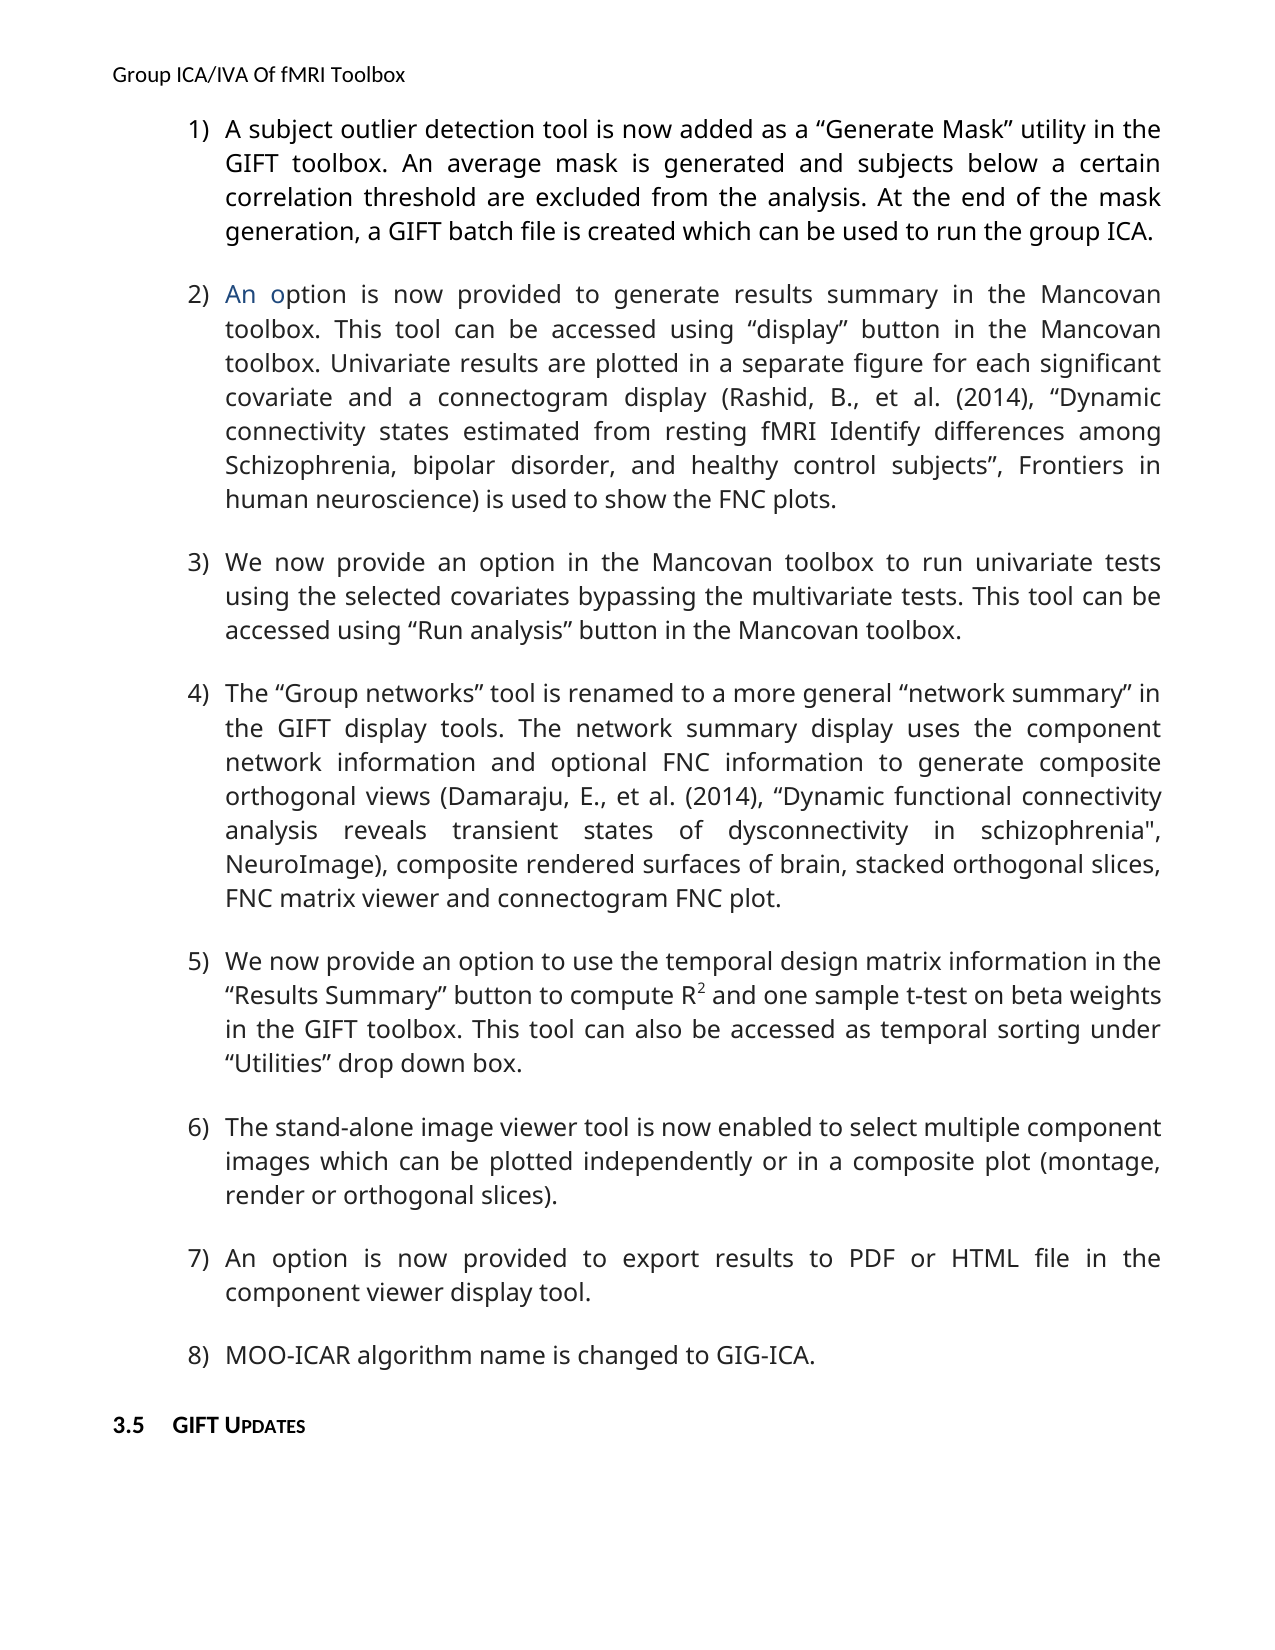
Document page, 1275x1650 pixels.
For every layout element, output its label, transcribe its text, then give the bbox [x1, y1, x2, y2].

list MOO-ICAR algorithm name is changed to GIG-ICA. [187, 1338, 1163, 1372]
list An option is now provided to generate results summary in the Mancovan toolbox. This tool can be accessed using “display” button in the Mancovan toolbox. Univariate results are plotted in a separate figure for each significant covariate and a connectogram display (Rashid, B., et al. (2014), “Dynamic connectivity states estimated from resting fMRI Identify differences among Schizophrenia, bipolar disorder, and healthy control subjects”, Frontiers in human neuroscience) is used to show the FNC plots. [187, 277, 1163, 516]
list An option is now provided to export results to PDF or HTML file in the component viewer display tool. [187, 1241, 1163, 1309]
list The “Group networks” tool is renamed to a more general “network summary” in the GIFT display tools. The network summary display uses the component network information and optional FNC information to generate composite orthogonal views (Damaraju, E., et al. (2014), “Dynamic functional connectivity analysis reveals transient states of dysconnectivity in schizophrenia", NeuroImage), composite rendered surfaces of brain, stacked orthogonal slices, FNC matrix viewer and connectogram FNC plot. [187, 676, 1163, 914]
list We now provide an option in the Mancovan toolbox to run univariate tests using the selected covariates bypassing the multivariate tests. This tool can be accessed using “Run analysis” button in the Mancovan toolbox. [187, 545, 1163, 647]
subtitle GIFT Updates [112, 1409, 1163, 1440]
list The stand-alone image viewer tool is now enabled to select multiple component images which can be plotted independently or in a composite plot (montage, render or orthogonal slices). [187, 1109, 1163, 1211]
list We now provide an option to use the temporal design matrix information in the “Results Summary” button to compute R2 and one sample t-test on beta weights in the GIFT toolbox. This tool can also be accessed as temporal sorting under “Utilities” drop down box. [187, 944, 1163, 1080]
list A subject outlier detection tool is now added as a “Generate Mask” utility in the GIFT toolbox. An average mask is generated and subjects below a certain correlation threshold are excluded from the analysis. At the end of the mask generation, a GIFT batch file is created which can be used to run the group ICA. [187, 112, 1163, 248]
